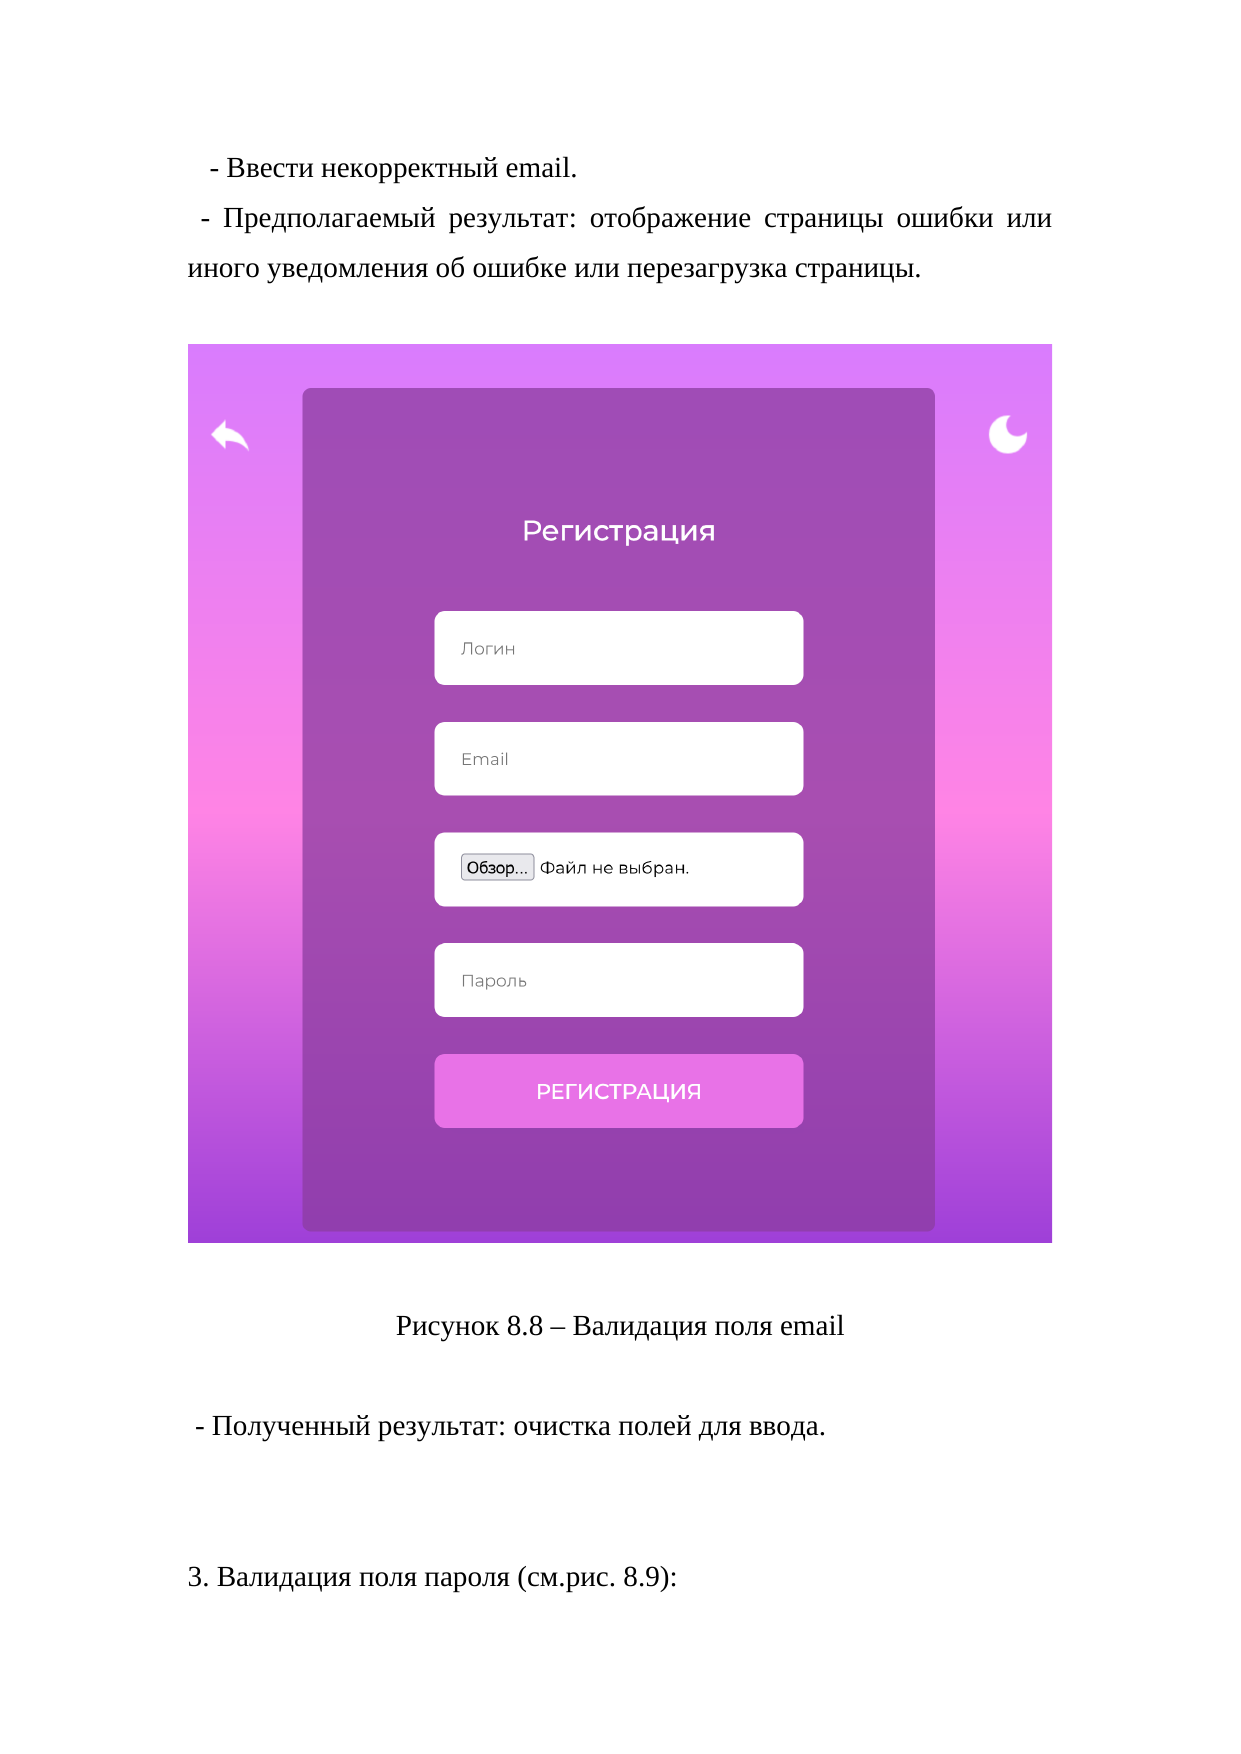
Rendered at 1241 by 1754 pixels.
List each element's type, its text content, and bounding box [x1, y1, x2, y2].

list - Предполагаемый результат: отображение страницы ошибки или иного уведомления об ошибке или перезагрузка страницы. [187, 200, 1053, 284]
list - Ввести некорректный email. [187, 150, 1053, 183]
list 3. Валидация поля пароля (см.рис. 8.9): [187, 1559, 1053, 1593]
list - Полученный результат: очистка полей для ввода. [187, 1408, 1053, 1442]
picture [188, 344, 1053, 1243]
text Рисунок 8.8 – Валидация поля email [187, 1308, 1053, 1341]
